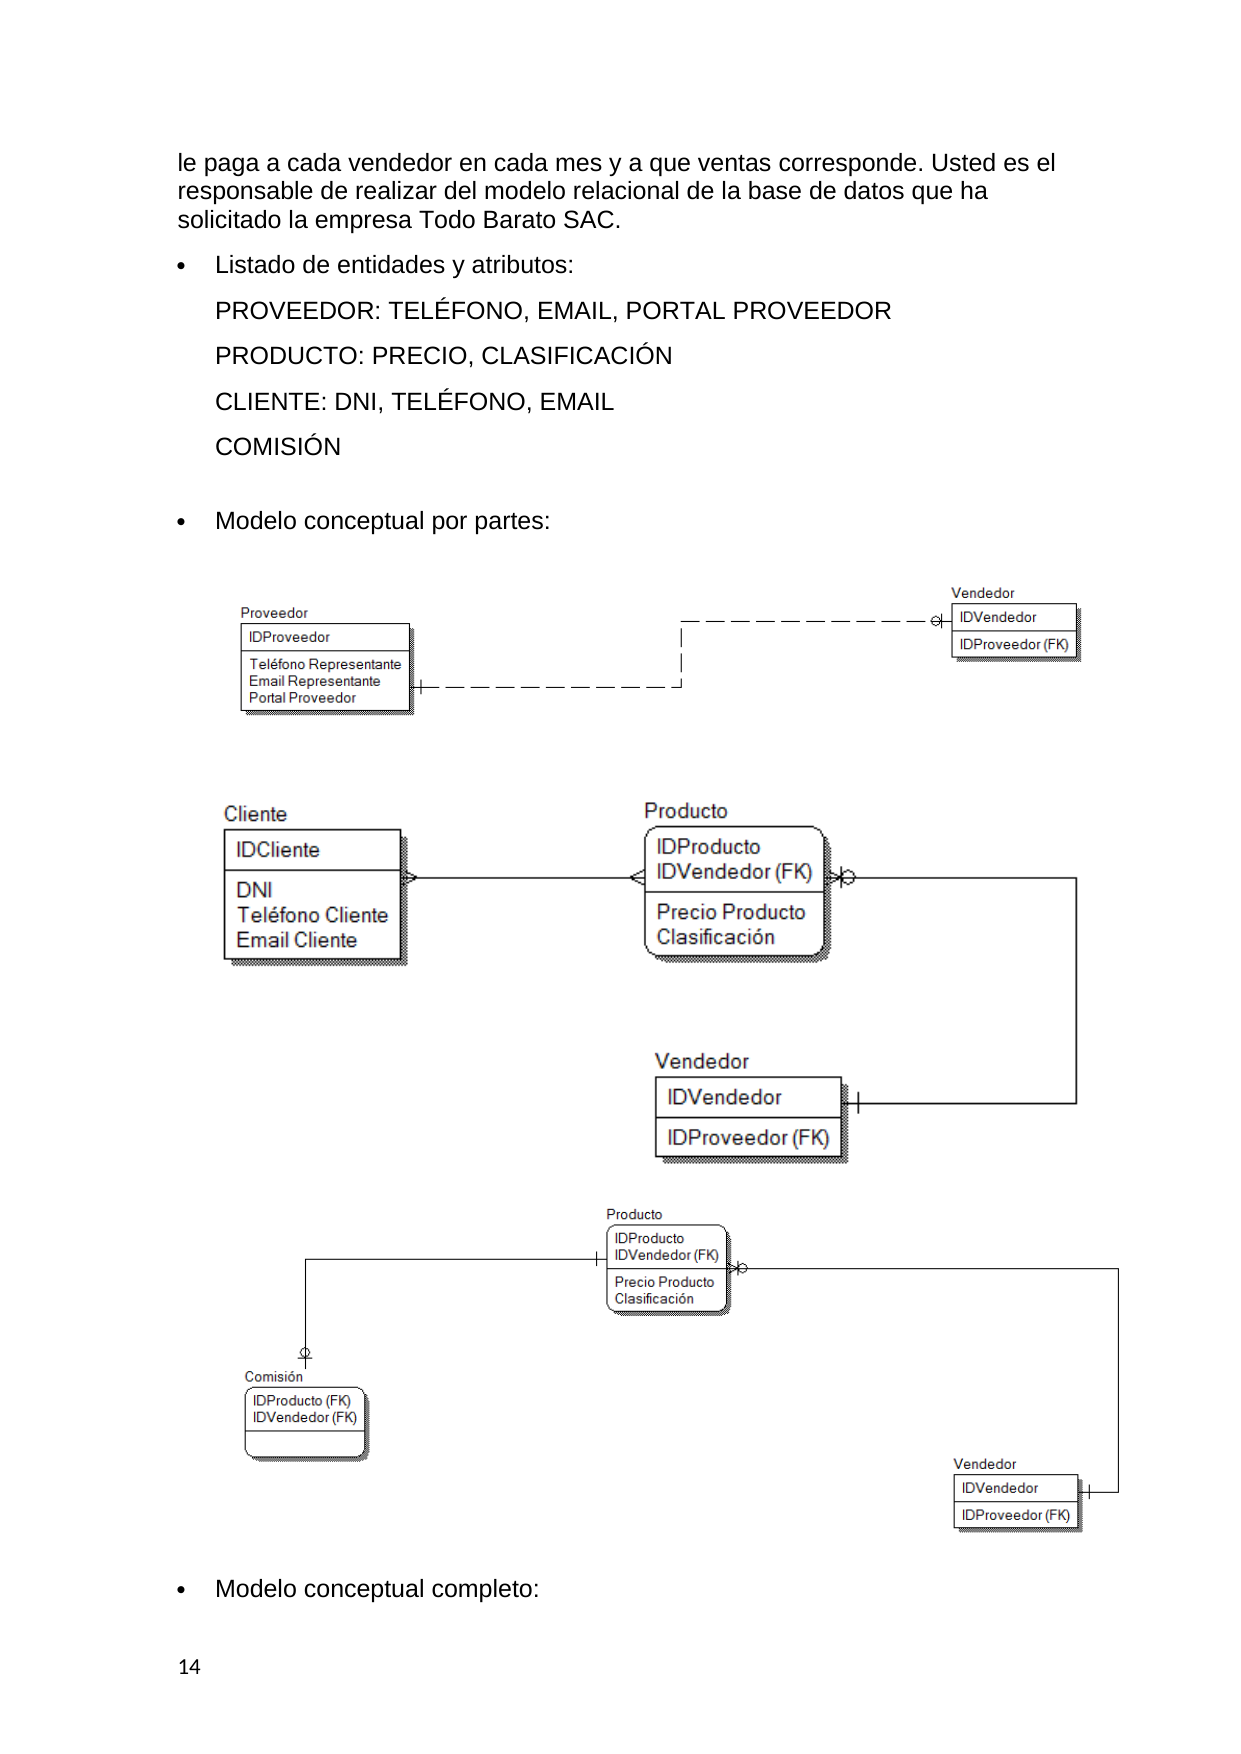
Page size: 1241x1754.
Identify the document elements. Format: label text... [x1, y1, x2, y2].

text PRODUCTO: PRECIO, CLASIFICACIÓN [215, 341, 1063, 370]
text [177, 148, 1063, 234]
list Modelo conceptual completo: [177, 1574, 1063, 1603]
text PROVEEDOR: TELÉFONO, EMAIL, PORTAL PROVEEDOR [215, 296, 1063, 325]
text COMISIÓN [215, 432, 1063, 490]
list Listado de entidades y atributos: [177, 251, 1063, 279]
list Modelo conceptual por partes: [177, 506, 1063, 535]
text CLIENTE: DNI, TELÉFONO, EMAIL [215, 387, 1063, 416]
picture [214, 551, 1125, 1558]
